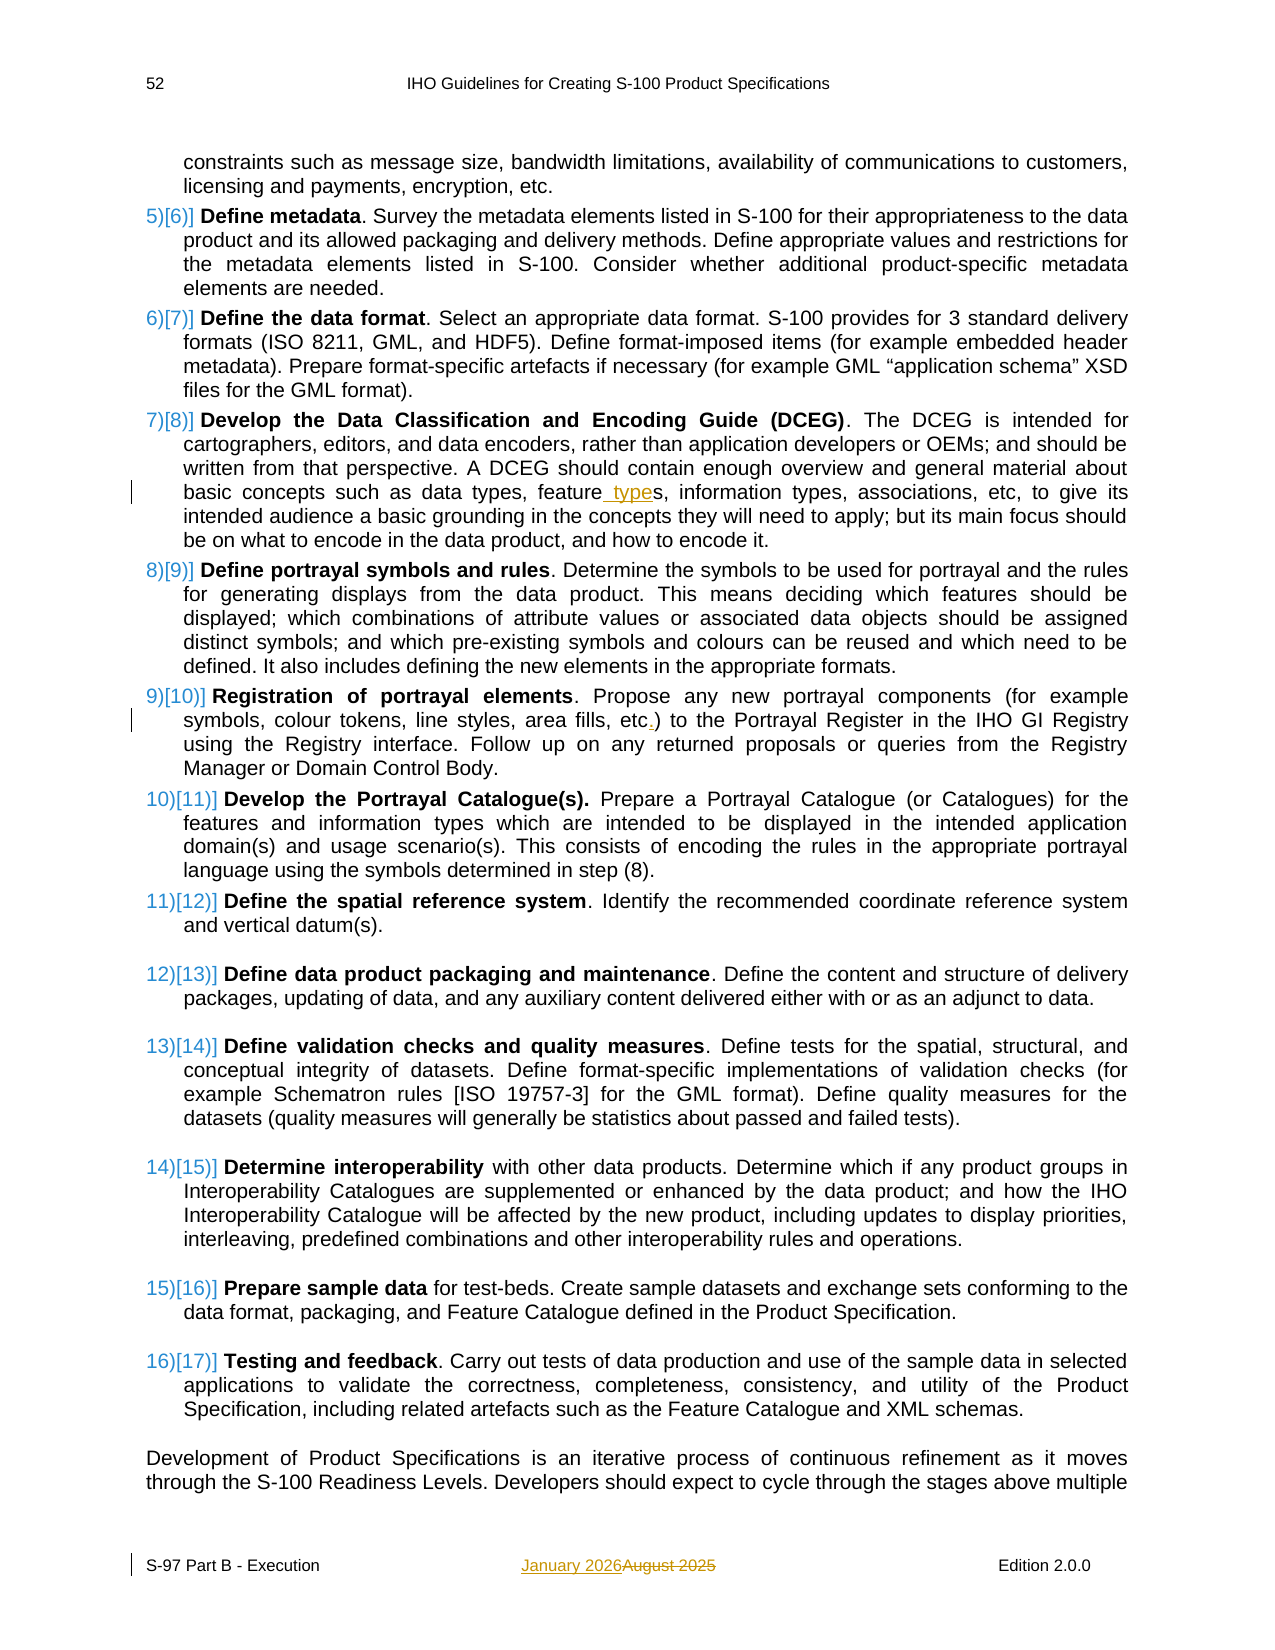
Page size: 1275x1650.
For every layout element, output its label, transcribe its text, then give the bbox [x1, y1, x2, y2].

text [146, 1446, 1129, 1494]
list Define portrayal symbols and rules. Determine the symbols to be used for portrayal and the rules for generating displays from the data product. This means deciding which features should be displayed; which combinations of attribute values or associated data objects should be assigned distinct symbols; and which pre-existing symbols and colours can be reused and which need to be defined. It also includes defining the new elements in the appropriate formats. [146, 558, 1129, 678]
list Registration of portrayal elements. Propose any new portrayal components (for example symbols, colour tokens, line styles, area fills, etc) to the Portrayal Register in the IHO GI Registry using the Registry interface. Follow up on any returned proposals or queries from the Registry Manager or Domain Control Body. [146, 684, 1129, 780]
list Testing and feedback. Carry out tests of data production and use of the sample data in selected applications to validate the correctness, completeness, consistency, and utility of the Product Specification, including related artefacts such as the Feature Catalogue and XML schemas. [146, 1349, 1129, 1421]
list Define data product packaging and maintenance. Define the content and structure of delivery packages, updating of data, and any auxiliary content delivered either with or as an adjunct to data. [146, 961, 1129, 1009]
list Develop the Data Classification and Encoding Guide (DCEG). The DCEG is intended for cartographers, editors, and data encoders, rather than application developers or OEMs; and should be written from that perspective. A DCEG should contain enough overview and general material about basic concepts such as data types, features, information types, associations, etc, to give its intended audience a basic grounding in the concepts they will need to apply; but its main focus should be on what to encode in the data product, and how to encode it. [146, 408, 1129, 552]
list Determine interoperability with other data products. Determine which if any product groups in Interoperability Catalogues are supplemented or enhanced by the data product; and how the IHO Interoperability Catalogue will be affected by the new product, including updates to display priorities, interleaving, predefined combinations and other interoperability rules and operations. [146, 1155, 1129, 1251]
list Define the spatial reference system. Identify the recommended coordinate reference system and vertical datum(s). [146, 888, 1129, 936]
list Develop the Portrayal Catalogue(s). Prepare a Portrayal Catalogue (or Catalogues) for the features and information types which are intended to be displayed in the intended application domain(s) and usage scenario(s). This consists of encoding the rules in the appropriate portrayal language using the symbols determined in step (8). [146, 786, 1129, 882]
list Define validation checks and quality measures. Define tests for the spatial, structural, and conceptual integrity of datasets. Define format-specific implementations of validation checks (for example Schematron rules [ISO 19757-3] for the GML format). Define quality measures for the datasets (quality measures will generally be statistics about passed and failed tests). [146, 1034, 1129, 1130]
list Define the data format. Select an appropriate data format. S-100 provides for 3 standard delivery formats (ISO 8211, GML, and HDF5). Define format-imposed items (for example embedded header metadata). Prepare format-specific artefacts if necessary (for example GML “application schema” XSD files for the GML format). [146, 306, 1129, 402]
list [146, 150, 1129, 198]
list Define metadata. Survey the metadata elements listed in S-100 for their appropriateness to the data product and its allowed packaging and delivery methods. Define appropriate values and restrictions for the metadata elements listed in S-100. Consider whether additional product-specific metadata elements are needed. [146, 204, 1129, 300]
list Prepare sample data for test-beds. Create sample datasets and exchange sets conforming to the data format, packaging, and Feature Catalogue defined in the Product Specification. [146, 1276, 1129, 1324]
